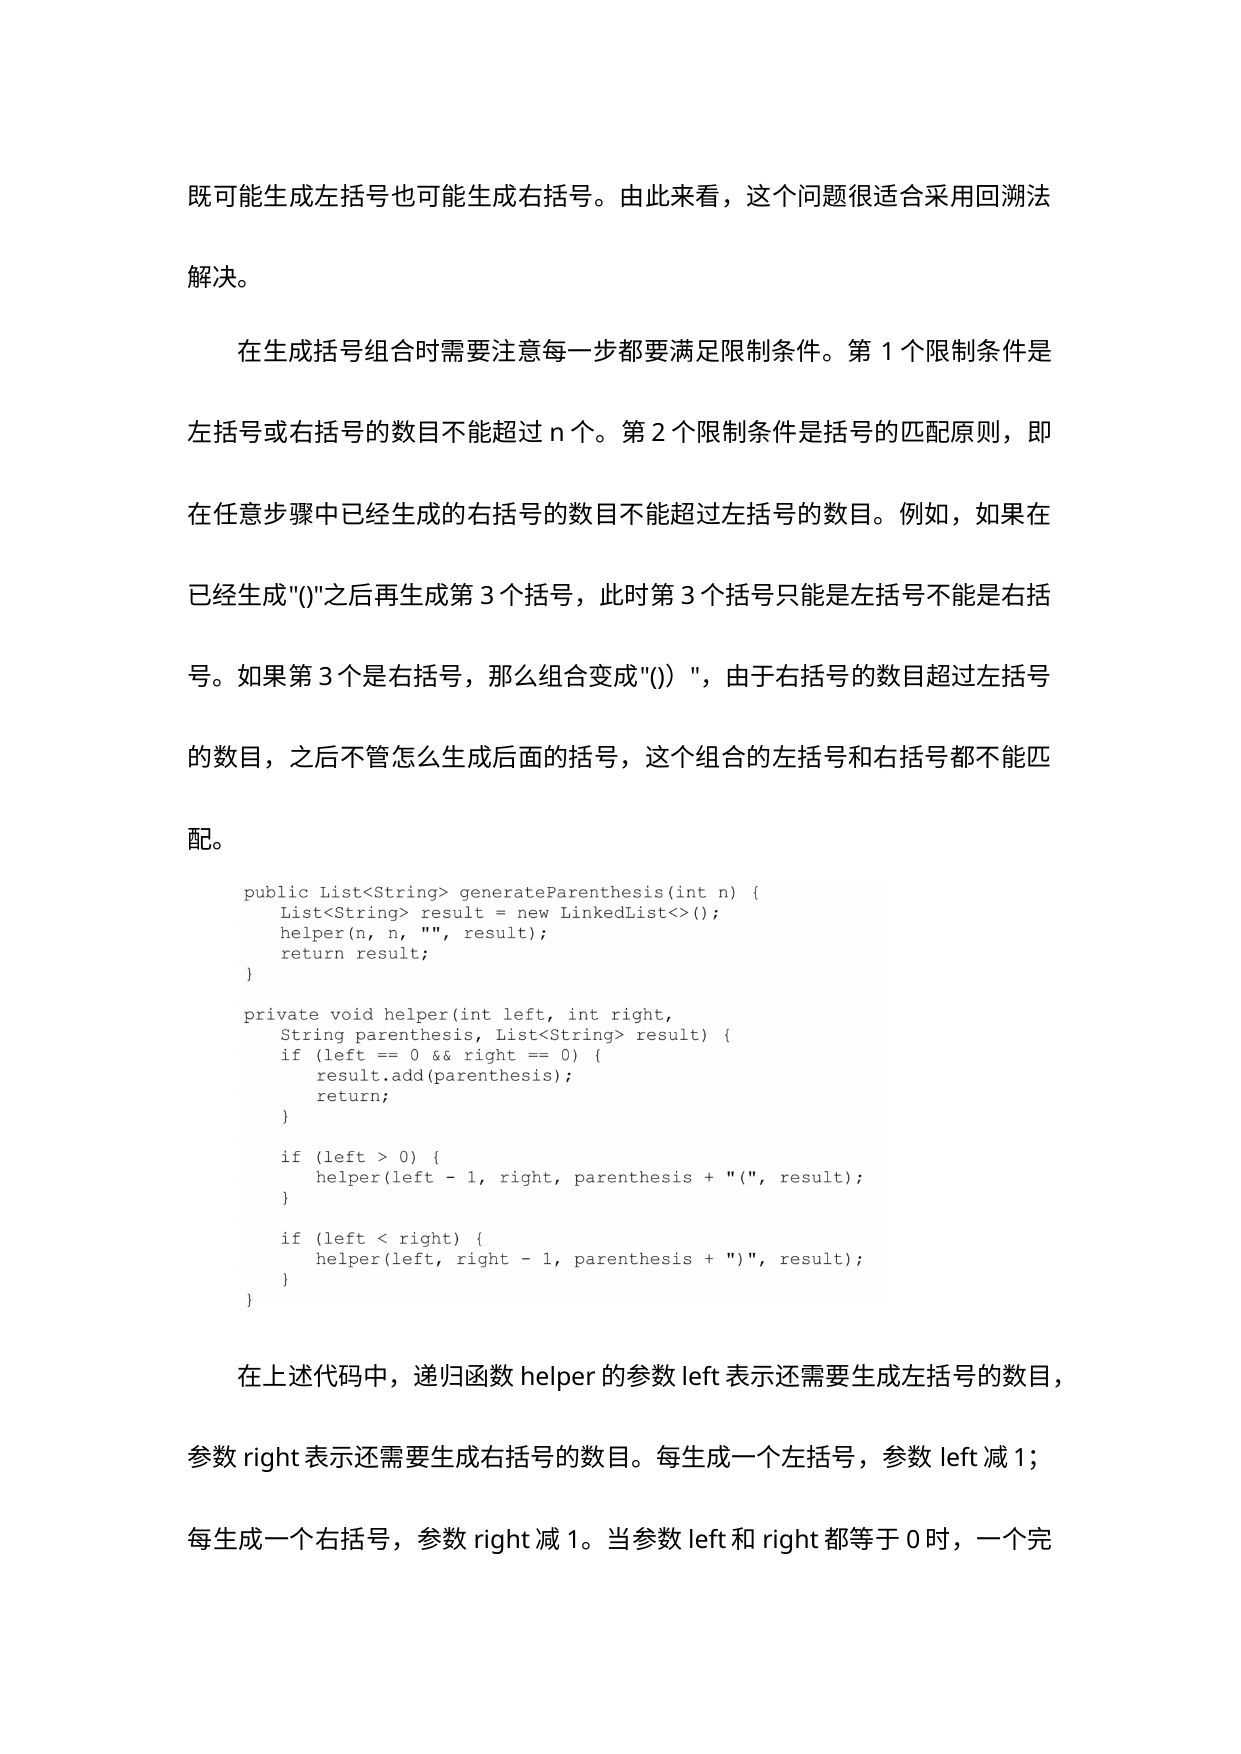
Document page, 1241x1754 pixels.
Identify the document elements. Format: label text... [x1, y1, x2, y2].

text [187, 162, 1053, 308]
picture [237, 878, 894, 1310]
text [187, 1342, 1053, 1570]
text 在生成括号组合时需要注意每一步都要满足限制条件。第1个限制条件是左括号或右括号的数目不能超过n个。第2个限制条件是括号的匹配原则，即在任意步骤中已经生成的右括号的数目不能超过左括号的数目。例如，如果在已经生成"()"之后再生成第3个括号，此时第3个括号只能是左括号不能是右括号。如果第3个是右括号，那么组合变成"()）"，由于右括号的数目超过左括号的数目，之后不管怎么生成后面的括号，这个组合的左括号和右括号都不能匹配。 [187, 317, 1053, 870]
